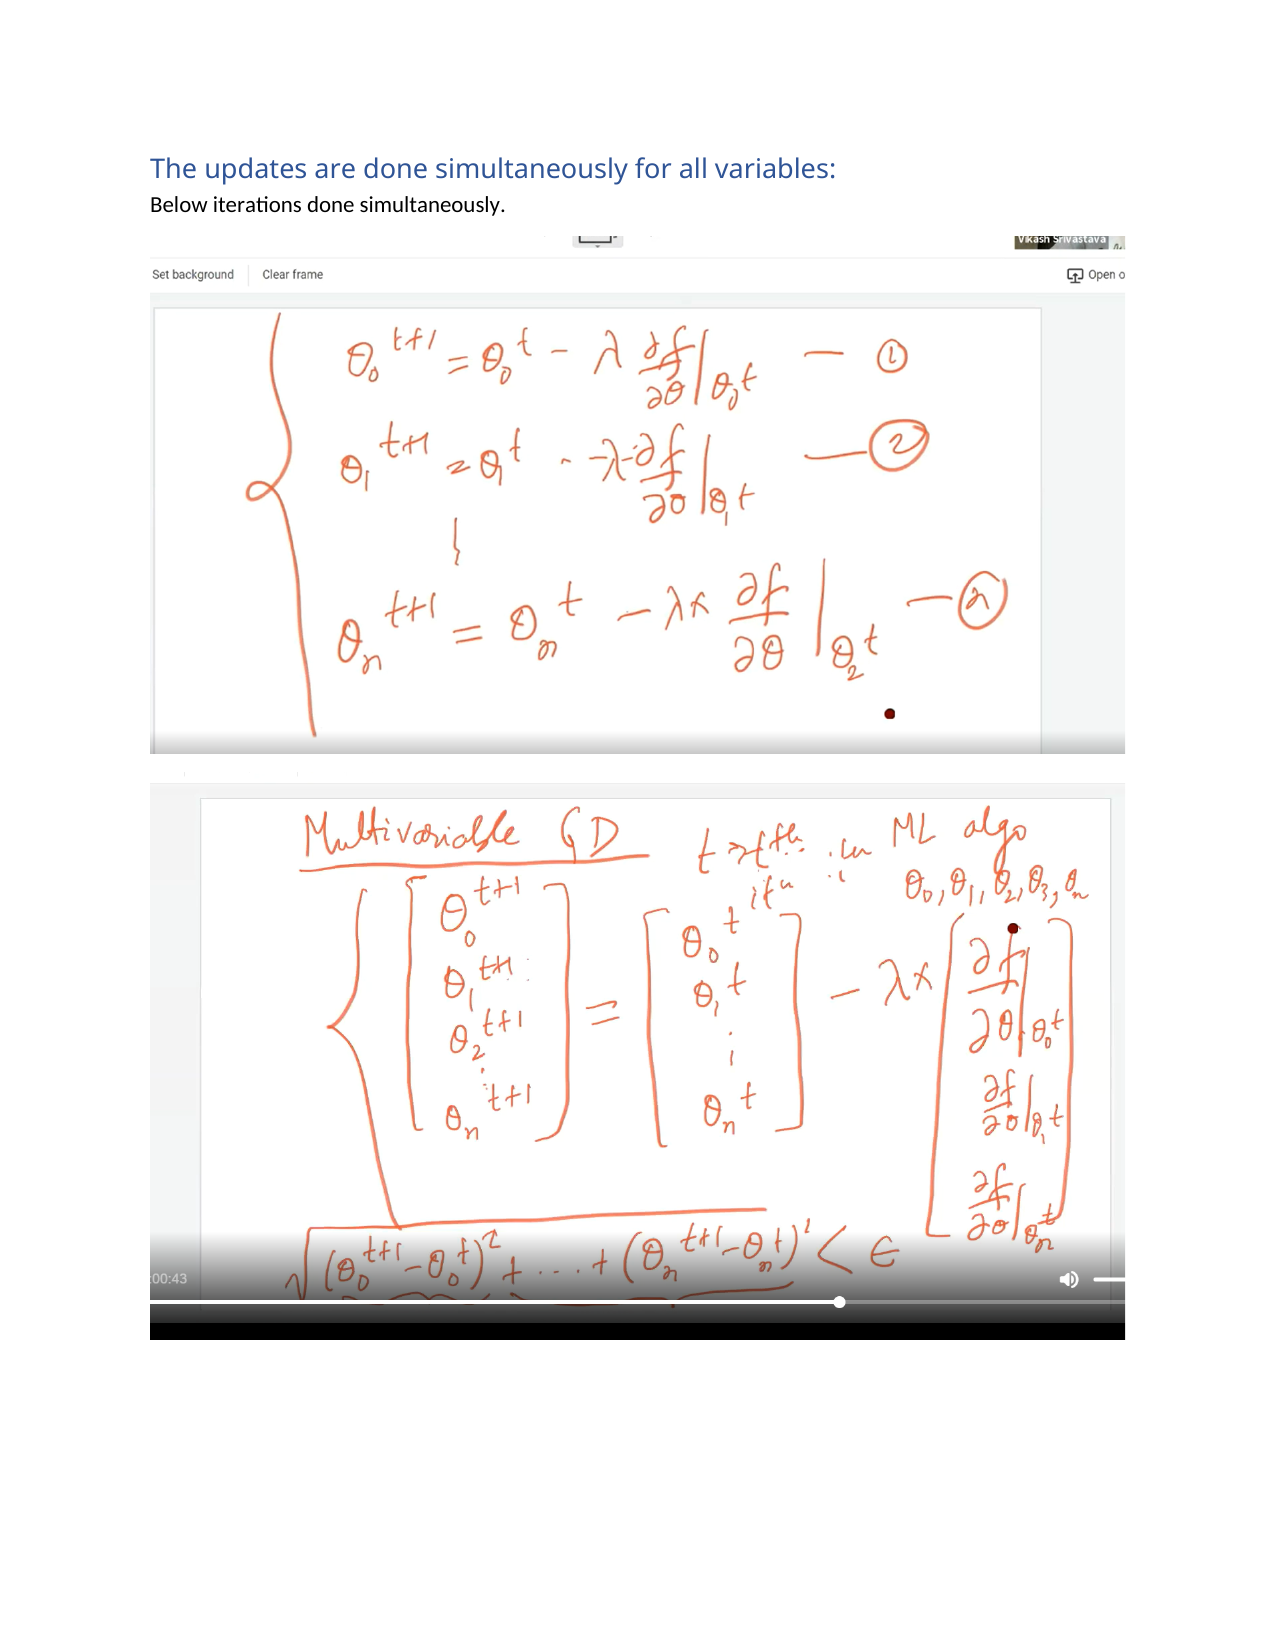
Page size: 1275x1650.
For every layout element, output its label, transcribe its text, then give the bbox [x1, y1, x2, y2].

picture [150, 772, 1125, 1340]
picture [150, 236, 1125, 754]
text Below iterations done simultaneously. [150, 190, 1125, 218]
subtitle The updates are done simultaneously for all variables: [150, 150, 1125, 187]
